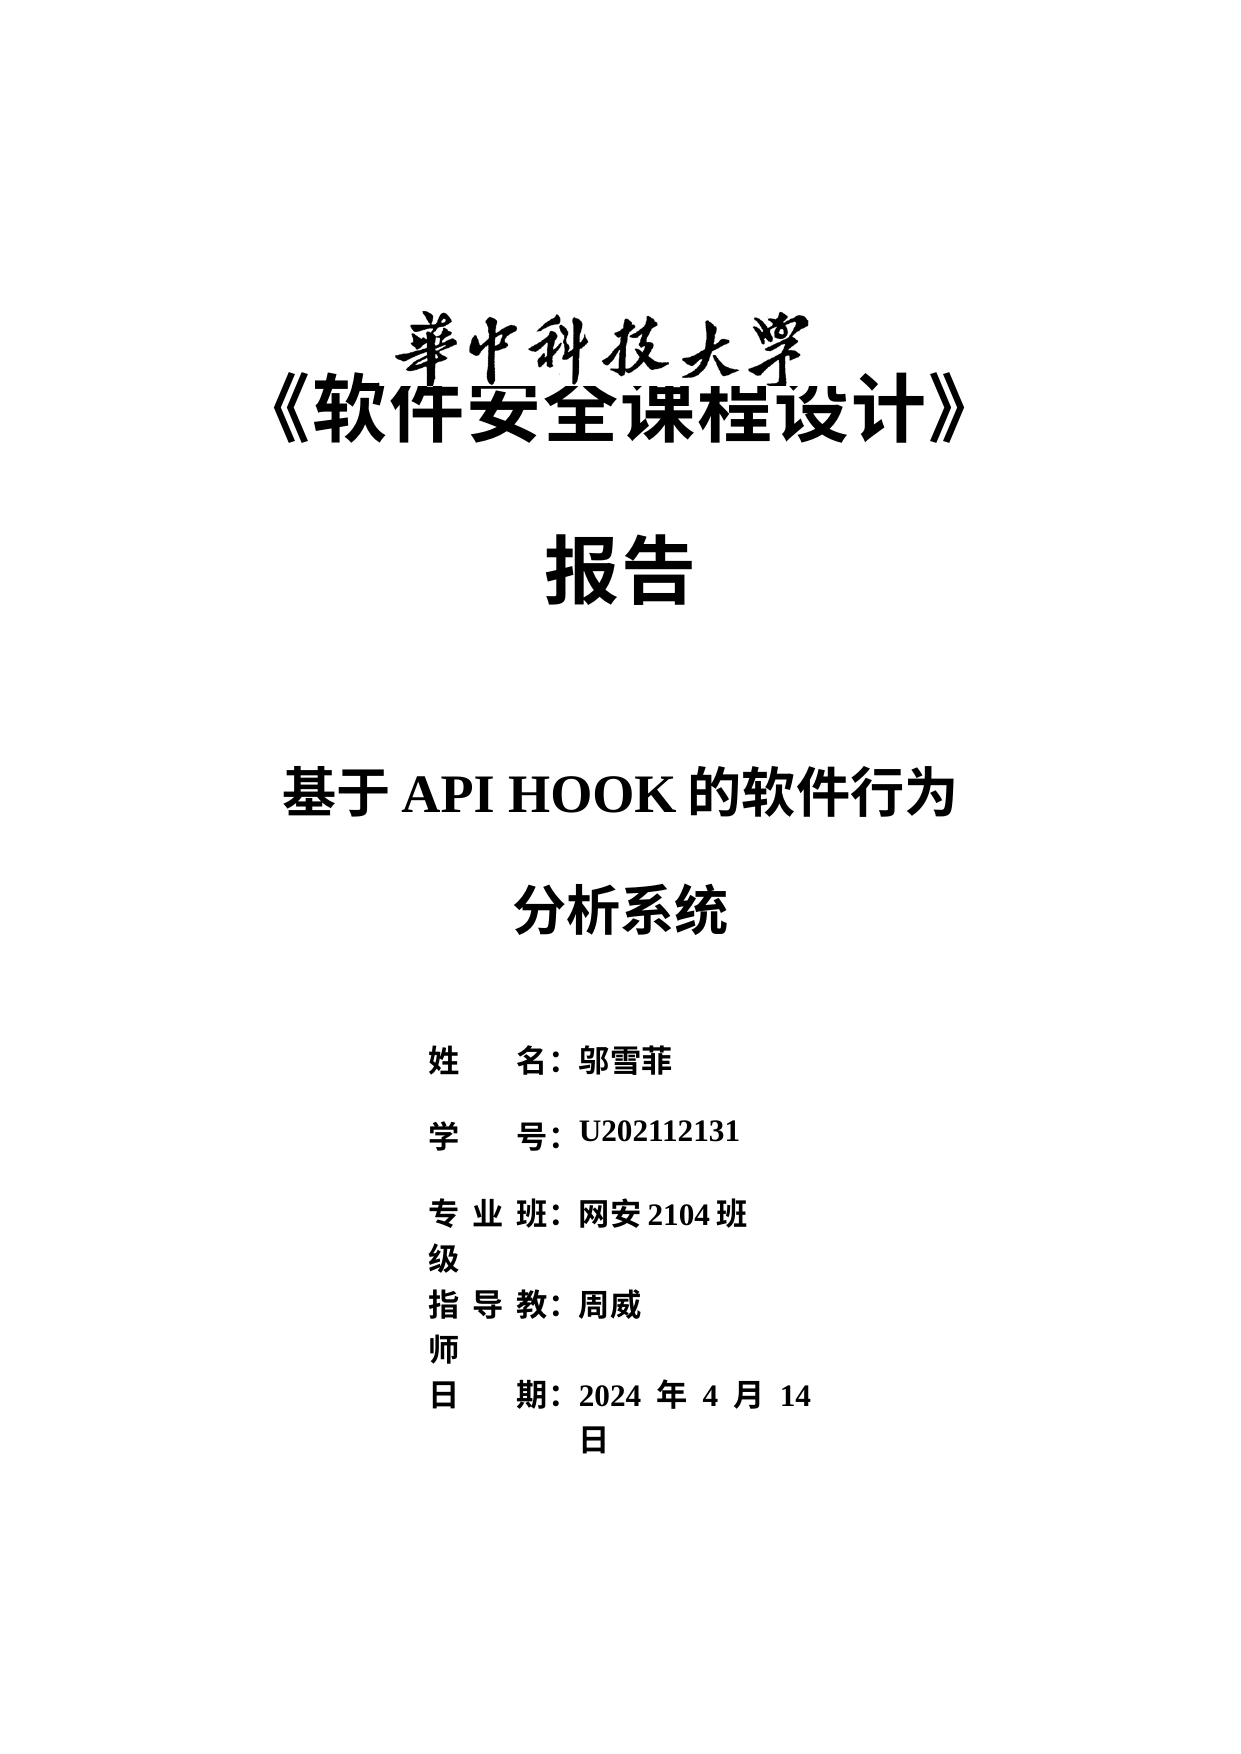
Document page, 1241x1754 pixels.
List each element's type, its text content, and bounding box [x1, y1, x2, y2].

table_cell U202112131 [579, 1113, 811, 1189]
table_header 姓 名 [428, 1036, 548, 1113]
table_header 邬雪菲 [579, 1036, 811, 1113]
table_cell 专业班级 [428, 1189, 548, 1280]
table_cell ： [548, 1370, 578, 1461]
text 基于API HOOK的软件行为 分析系统 [148, 749, 1092, 946]
picture [379, 261, 850, 386]
table_cell 周威 [579, 1280, 811, 1370]
table_cell 日期 [428, 1370, 548, 1461]
table_cell ： [548, 1113, 578, 1189]
table_cell 2024年4月14日 [579, 1370, 811, 1461]
table_header ： [548, 1036, 578, 1113]
table_cell 指导教师 [428, 1280, 548, 1370]
table_cell 网安2104班 [579, 1189, 811, 1280]
table_cell 学 号 [428, 1113, 548, 1189]
table_cell ： [548, 1280, 578, 1370]
text 《软件安全课程设计》 报告 [148, 349, 1092, 621]
table_cell ： [548, 1189, 578, 1280]
